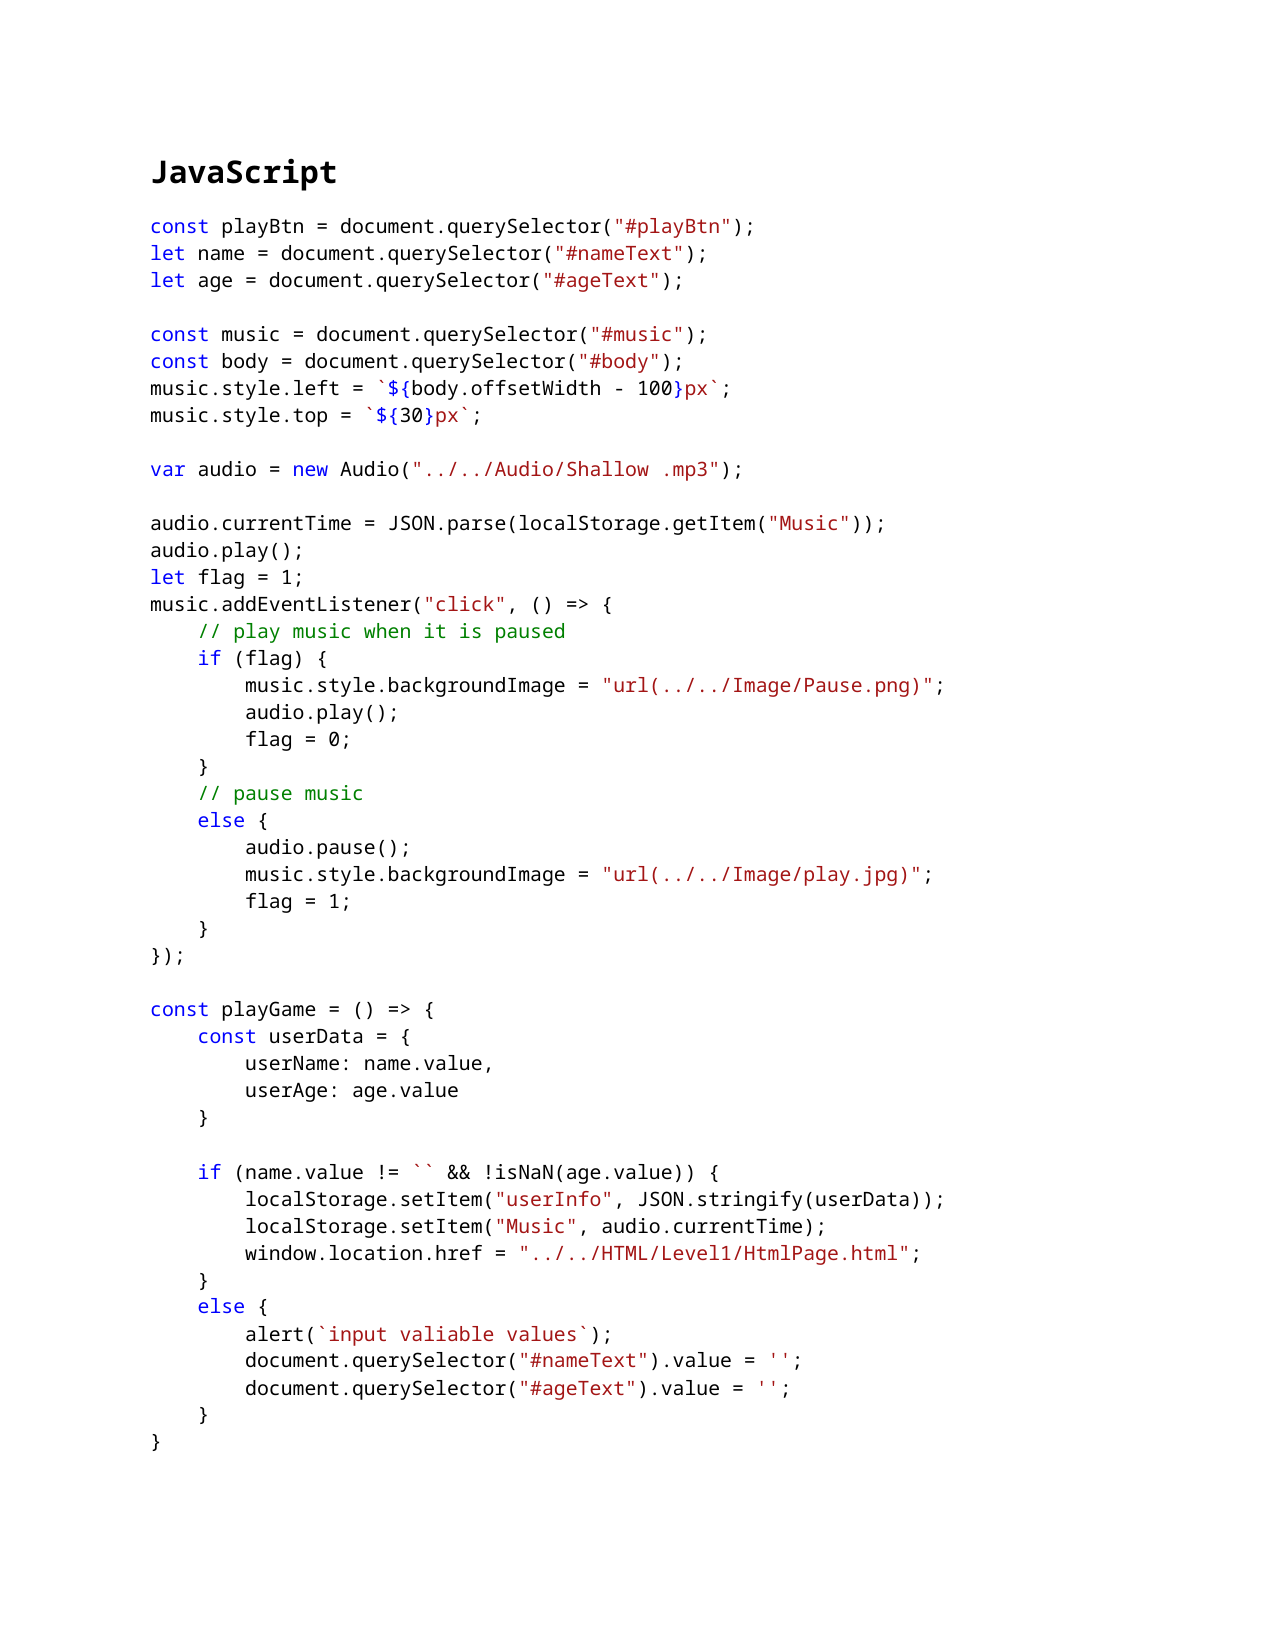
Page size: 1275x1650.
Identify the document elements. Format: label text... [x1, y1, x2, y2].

text audio.currentTime = JSON.parse(localStorage.getItem("Music")); [150, 509, 1125, 536]
text music.style.backgroundImage = "url(../../Image/Pause.png)"; [150, 671, 1125, 698]
text music.style.backgroundImage = "url(../../Image/play.jpg)"; [150, 860, 1125, 887]
text userAge: age.value [150, 1076, 1125, 1103]
text } [150, 914, 1125, 941]
text music.style.top = `${30}px`; [150, 401, 1125, 428]
text window.location.href = "../../HTML/Level1/HtmlPage.html"; [150, 1239, 1125, 1266]
text userName: name.value, [150, 1049, 1125, 1076]
text audio.play(); [150, 536, 1125, 563]
text document.querySelector("#nameText").value = ''; [150, 1347, 1125, 1374]
text let name = document.querySelector("#nameText"); [150, 239, 1125, 267]
text // pause music [150, 779, 1125, 806]
text audio.play(); [150, 698, 1125, 725]
text else { [150, 1293, 1125, 1320]
text JavaScript [150, 150, 1125, 193]
text } [150, 752, 1125, 779]
text // play music when it is paused [150, 617, 1125, 644]
text flag = 0; [150, 725, 1125, 752]
text const playGame = () => { [150, 995, 1125, 1022]
text if (name.value != `` && !isNaN(age.value)) { [150, 1158, 1125, 1185]
text music.style.left = `${body.offsetWidth - 100}px`; [150, 374, 1125, 401]
text else { [150, 806, 1125, 833]
text if (flag) { [150, 644, 1125, 671]
text alert(`input valiable values`); [150, 1320, 1125, 1347]
text flag = 1; [150, 887, 1125, 914]
text localStorage.setItem("Music", audio.currentTime); [150, 1212, 1125, 1239]
text } [150, 1103, 1125, 1130]
text } [150, 1428, 1125, 1455]
text } [150, 1401, 1125, 1428]
text const userData = { [150, 1022, 1125, 1049]
text let flag = 1; [150, 563, 1125, 590]
text audio.pause(); [150, 833, 1125, 860]
text const body = document.querySelector("#body"); [150, 347, 1125, 374]
text var audio = new Audio("../../Audio/Shallow .mp3"); [150, 455, 1125, 482]
text document.querySelector("#ageText").value = ''; [150, 1374, 1125, 1401]
text localStorage.setItem("userInfo", JSON.stringify(userData)); [150, 1185, 1125, 1212]
text music.addEventListener("click", () => { [150, 590, 1125, 617]
text }); [150, 941, 1125, 968]
text const music = document.querySelector("#music"); [150, 321, 1125, 347]
text } [150, 1266, 1125, 1293]
text let age = document.querySelector("#ageText"); [150, 267, 1125, 293]
text const playBtn = document.querySelector("#playBtn"); [150, 213, 1125, 239]
